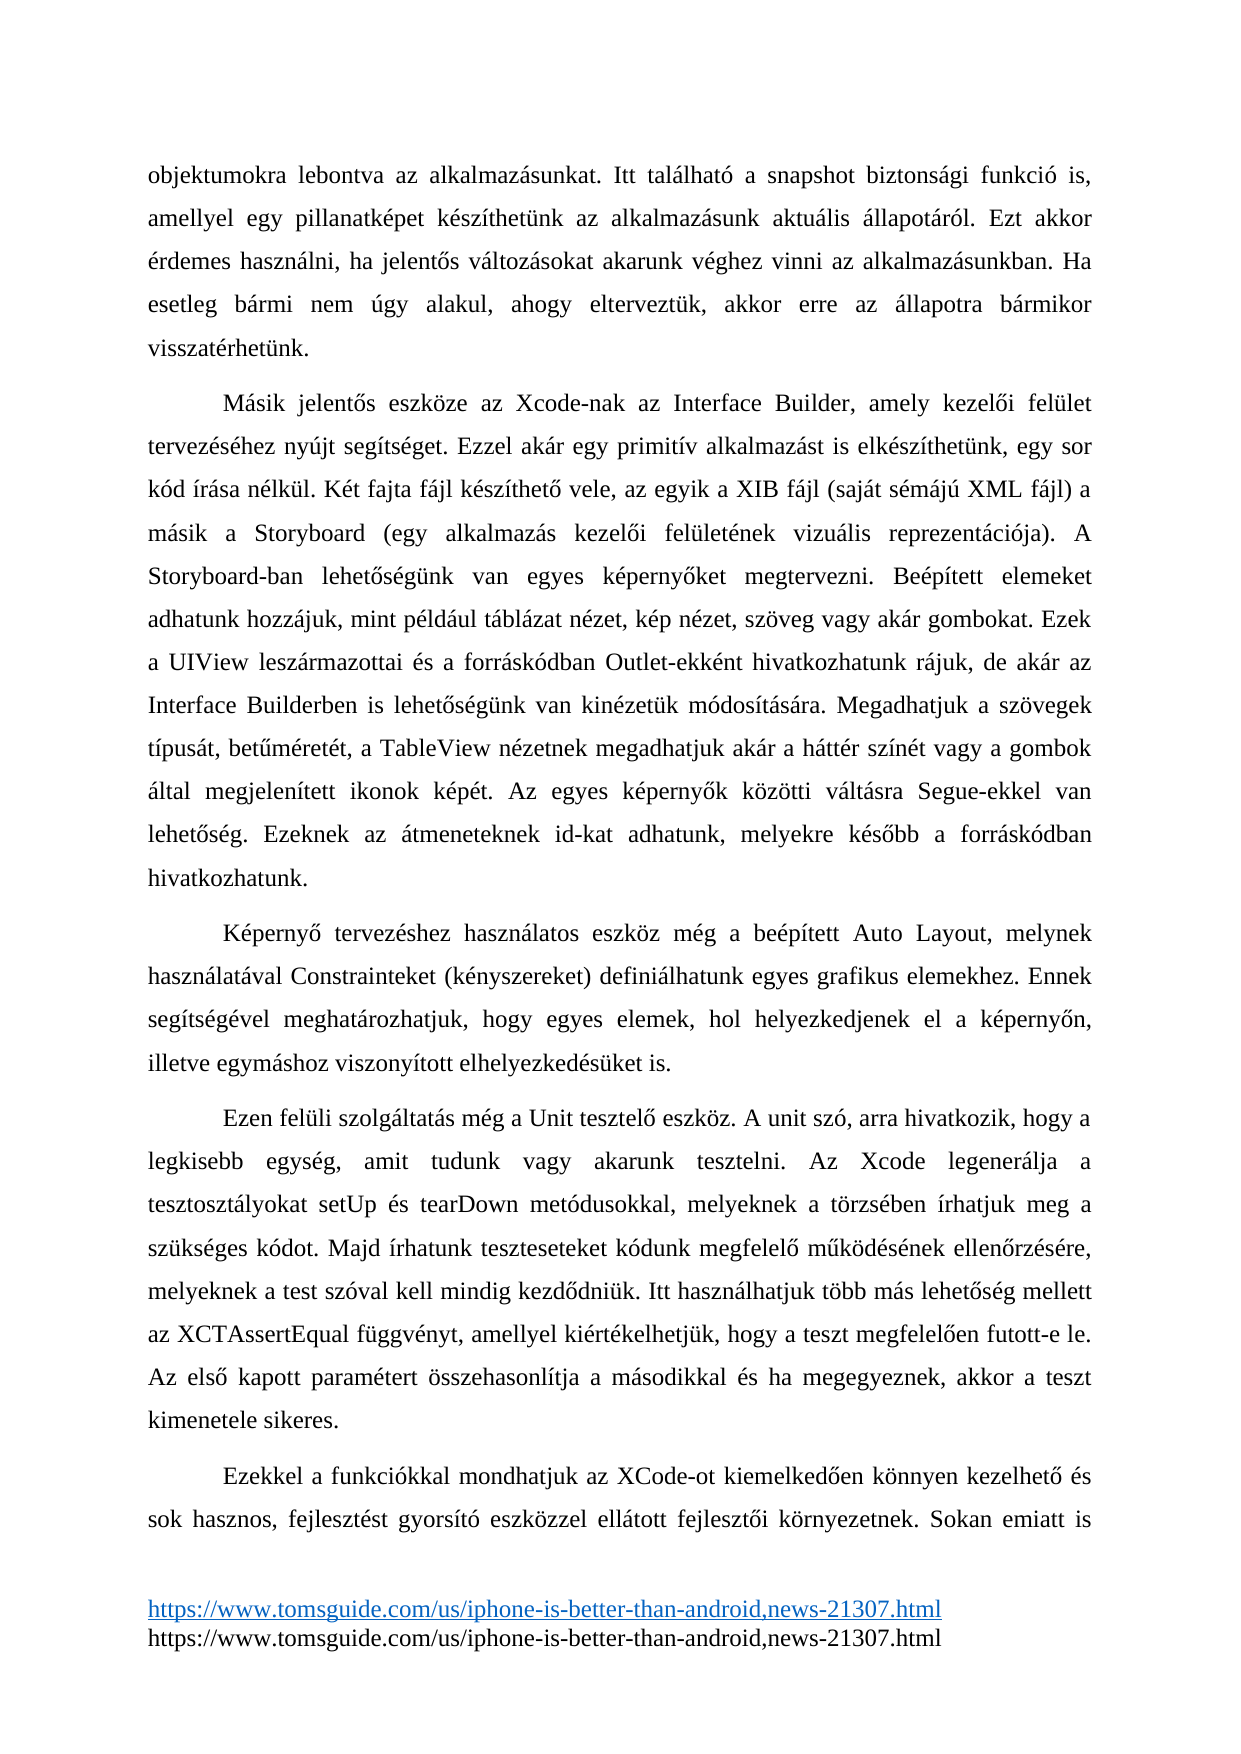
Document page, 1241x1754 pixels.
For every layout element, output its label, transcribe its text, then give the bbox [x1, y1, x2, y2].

text Ezen felüli szolgáltatás még a Unit tesztelő eszköz. A unit szó, arra hivatkozik, hogy a legkisebb egység, amit tudunk vagy akarunk tesztelni. Az Xcode legenerálja a tesztosztályokat setUp és tearDown metódusokkal, melyeknek a törzsében írhatjuk meg a szükséges kódot. Majd írhatunk teszteseteket kódunk megfelelő működésének ellenőrzésére, melyeknek a test szóval kell mindig kezdődniük. Itt használhatjuk több más lehetőség mellett az XCTAssertEqual függvényt, amellyel kiértékelhetjük, hogy a teszt megfelelően futott-e le. Az első kapott paramétert összehasonlítja a másodikkal és ha megegyeznek, akkor a teszt kimenetele sikeres. [148, 1103, 1092, 1434]
text Másik jelentős eszköze az Xcode-nak az Interface Builder, amely kezelői felület tervezéséhez nyújt segítséget. Ezzel akár egy primitív alkalmazást is elkészíthetünk, egy sor kód írása nélkül. Két fajta fájl készíthető vele, az egyik a XIB fájl (saját sémájú XML fájl) a másik a Storyboard (egy alkalmazás kezelői felületének vizuális reprezentációja). A Storyboard-ban lehetőségünk van egyes képernyőket megtervezni. Beépített elemeket adhatunk hozzájuk, mint például táblázat nézet, kép nézet, szöveg vagy akár gombokat. Ezek a UIView leszármazottai és a forráskódban Outlet-ekként hivatkozhatunk rájuk, de akár az Interface Builderben is lehetőségünk van kinézetük módosítására. Megadhatjuk a szövegek típusát, betűméretét, a TableView nézetnek megadhatjuk akár a háttér színét vagy a gombok által megjelenített ikonok képét. Az egyes képernyők közötti váltásra Segue-ekkel van lehetőség. Ezeknek az átmeneteknek id-kat adhatunk, melyekre később a forráskódban hivatkozhatunk. [148, 388, 1092, 891]
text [148, 1461, 1092, 1533]
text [148, 160, 1092, 361]
text Képernyő tervezéshez használatos eszköz még a beépített Auto Layout, melynek használatával Constrainteket (kényszereket) definiálhatunk egyes grafikus elemekhez. Ennek segítségével meghatározhatjuk, hogy egyes elemek, hol helyezkedjenek el a képernyőn, illetve egymáshoz viszonyított elhelyezkedésüket is. [148, 918, 1092, 1076]
